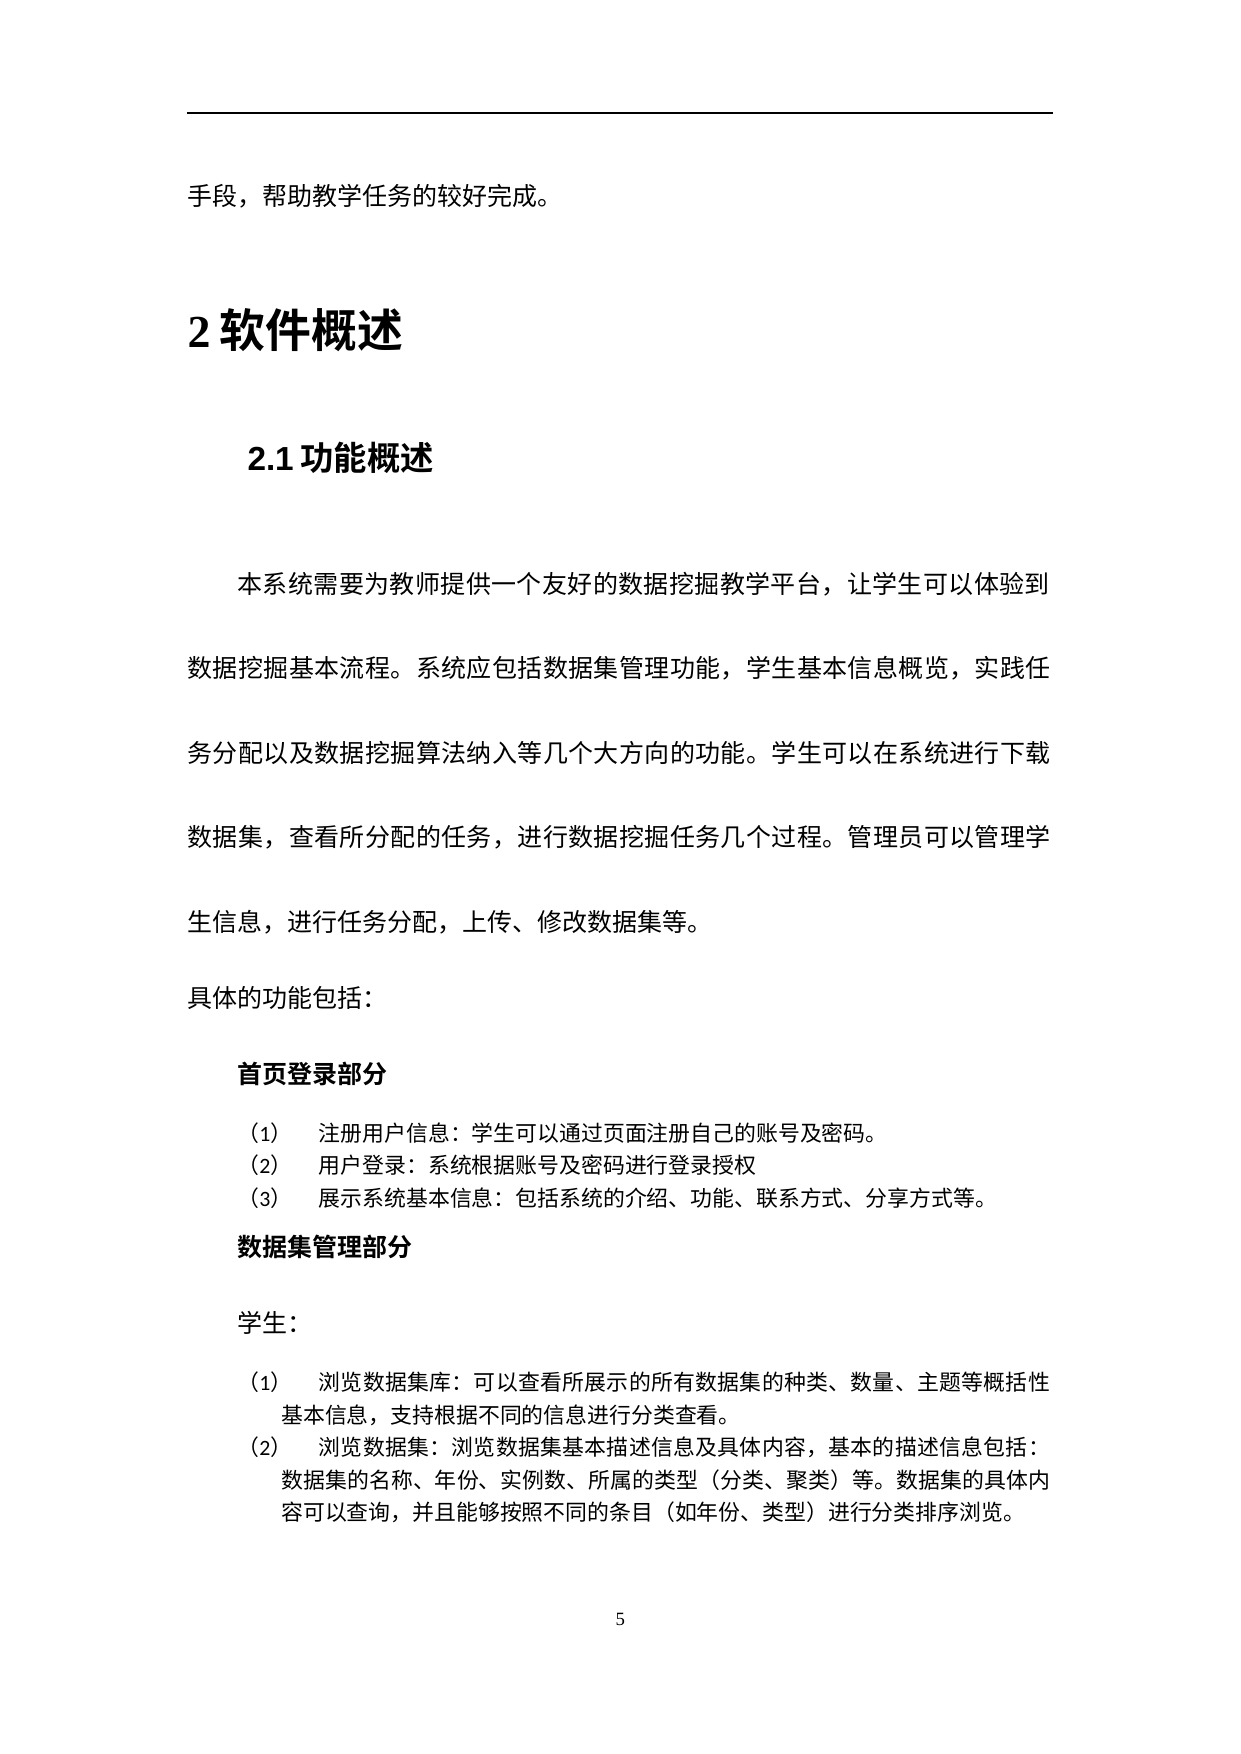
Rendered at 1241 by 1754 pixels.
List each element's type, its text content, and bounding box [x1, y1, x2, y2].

list 展示系统基本信息：包括系统的介绍、功能、联系方式、分享方式等。 [237, 1181, 1053, 1213]
text 具体的功能包括： [187, 964, 1053, 1029]
list 浏览数据集库：可以查看所展示的所有数据集的种类、数量、主题等概括性基本信息，支持根据不同的信息进行分类查看。 [237, 1365, 1053, 1430]
list 用户登录：系统根据账号及密码进行登录授权 [237, 1148, 1053, 1181]
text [187, 162, 1053, 227]
list 浏览数据集：浏览数据集基本描述信息及具体内容，基本的描述信息包括：数据集的名称、年份、实例数、所属的类型（分类、聚类）等。数据集的具体内容可以查询，并且能够按照不同的条目（如年份、类型）进行分类排序浏览。 [237, 1430, 1053, 1527]
text 学生： [187, 1289, 1053, 1354]
text 数据集管理部分 [187, 1213, 1053, 1278]
text 首页登录部分 [187, 1040, 1053, 1105]
subtitle 2.1功能概述 [247, 423, 1053, 488]
list 注册用户信息：学生可以通过页面注册自己的账号及密码。 [237, 1116, 1053, 1148]
text 2软件概述 [187, 279, 1053, 376]
text 本系统需要为教师提供一个友好的数据挖掘教学平台，让学生可以体验到数据挖掘基本流程。系统应包括数据集管理功能，学生基本信息概览，实践任务分配以及数据挖掘算法纳入等几个大方向的功能。学生可以在系统进行下载数据集，查看所分配的任务，进行数据挖掘任务几个过程。管理员可以管理学生信息，进行任务分配，上传、修改数据集等。 [187, 550, 1053, 953]
